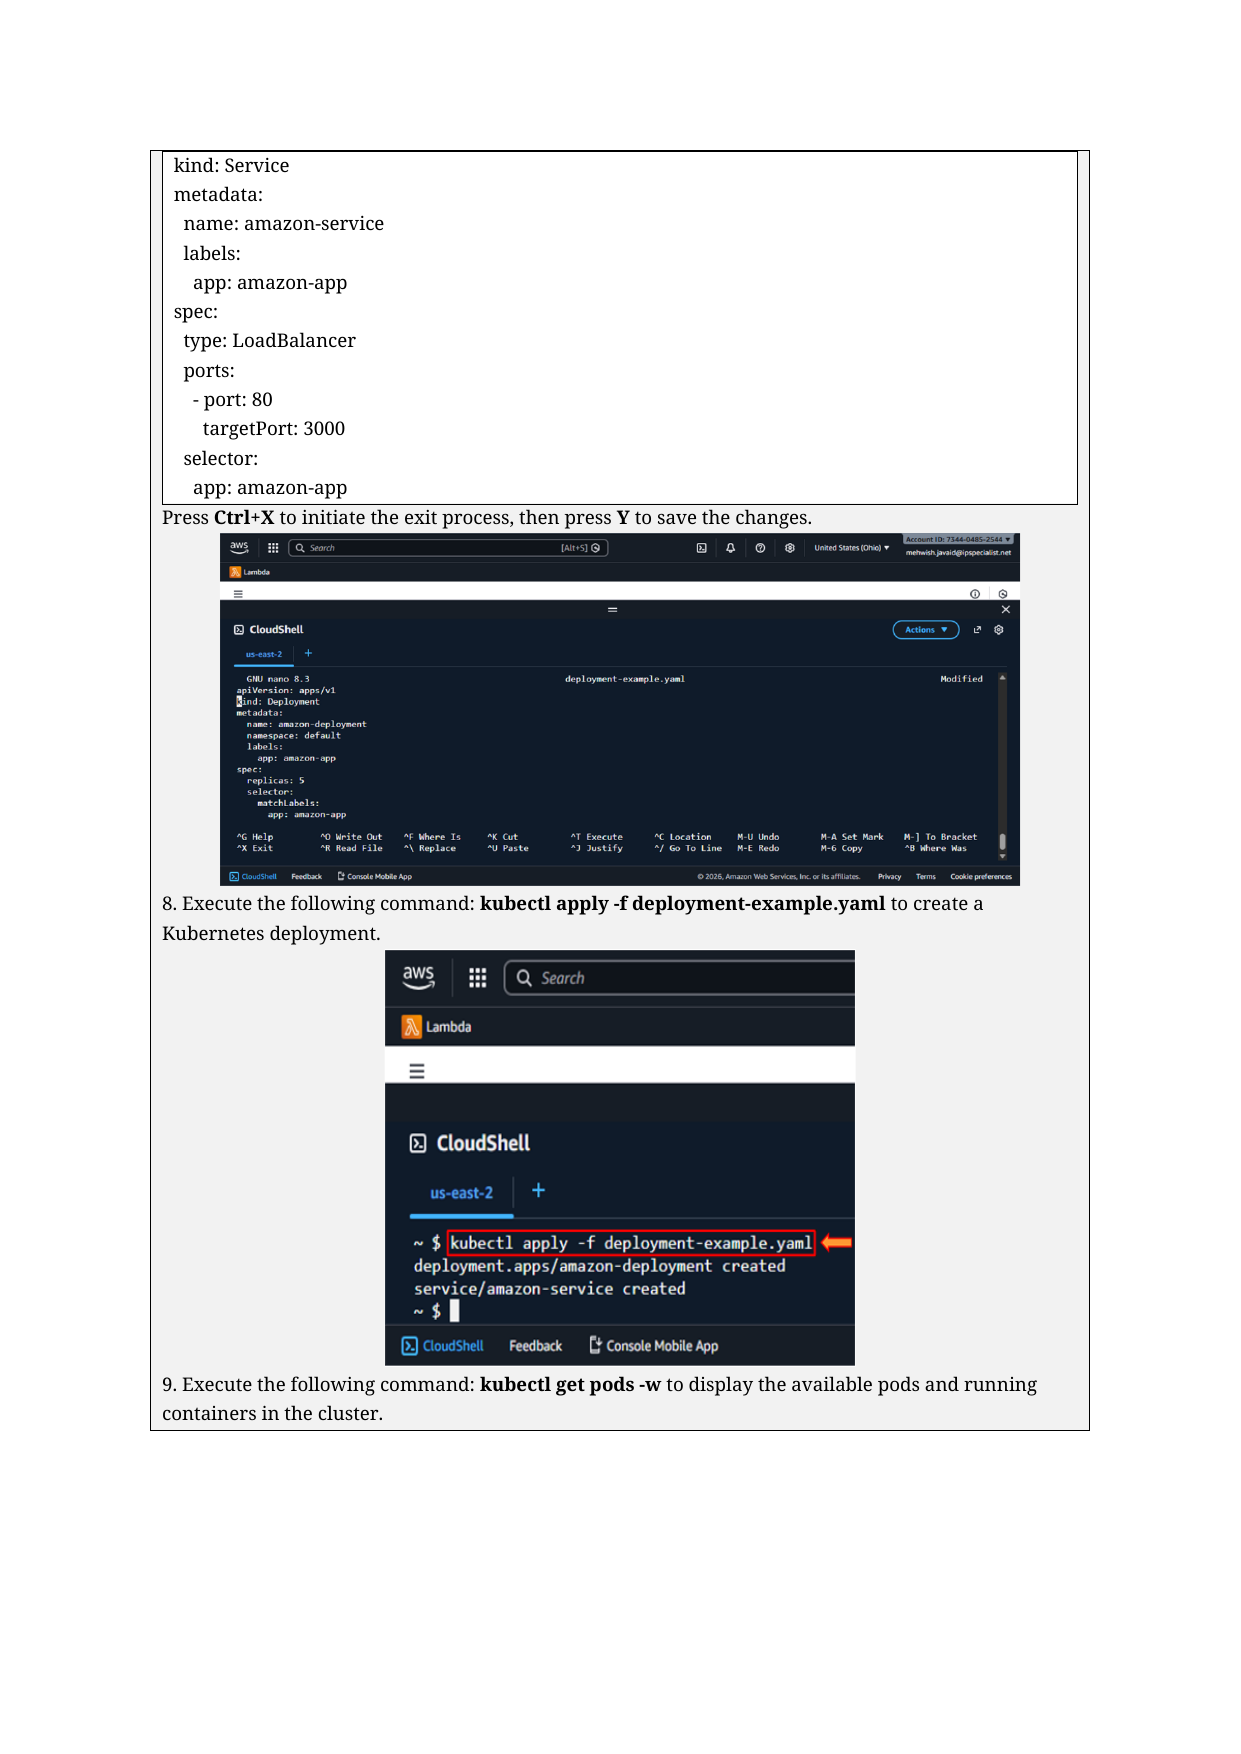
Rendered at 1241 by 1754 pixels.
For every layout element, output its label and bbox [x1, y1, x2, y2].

table_header [151, 151, 1089, 1430]
picture [384, 949, 856, 1367]
picture [219, 533, 1021, 886]
